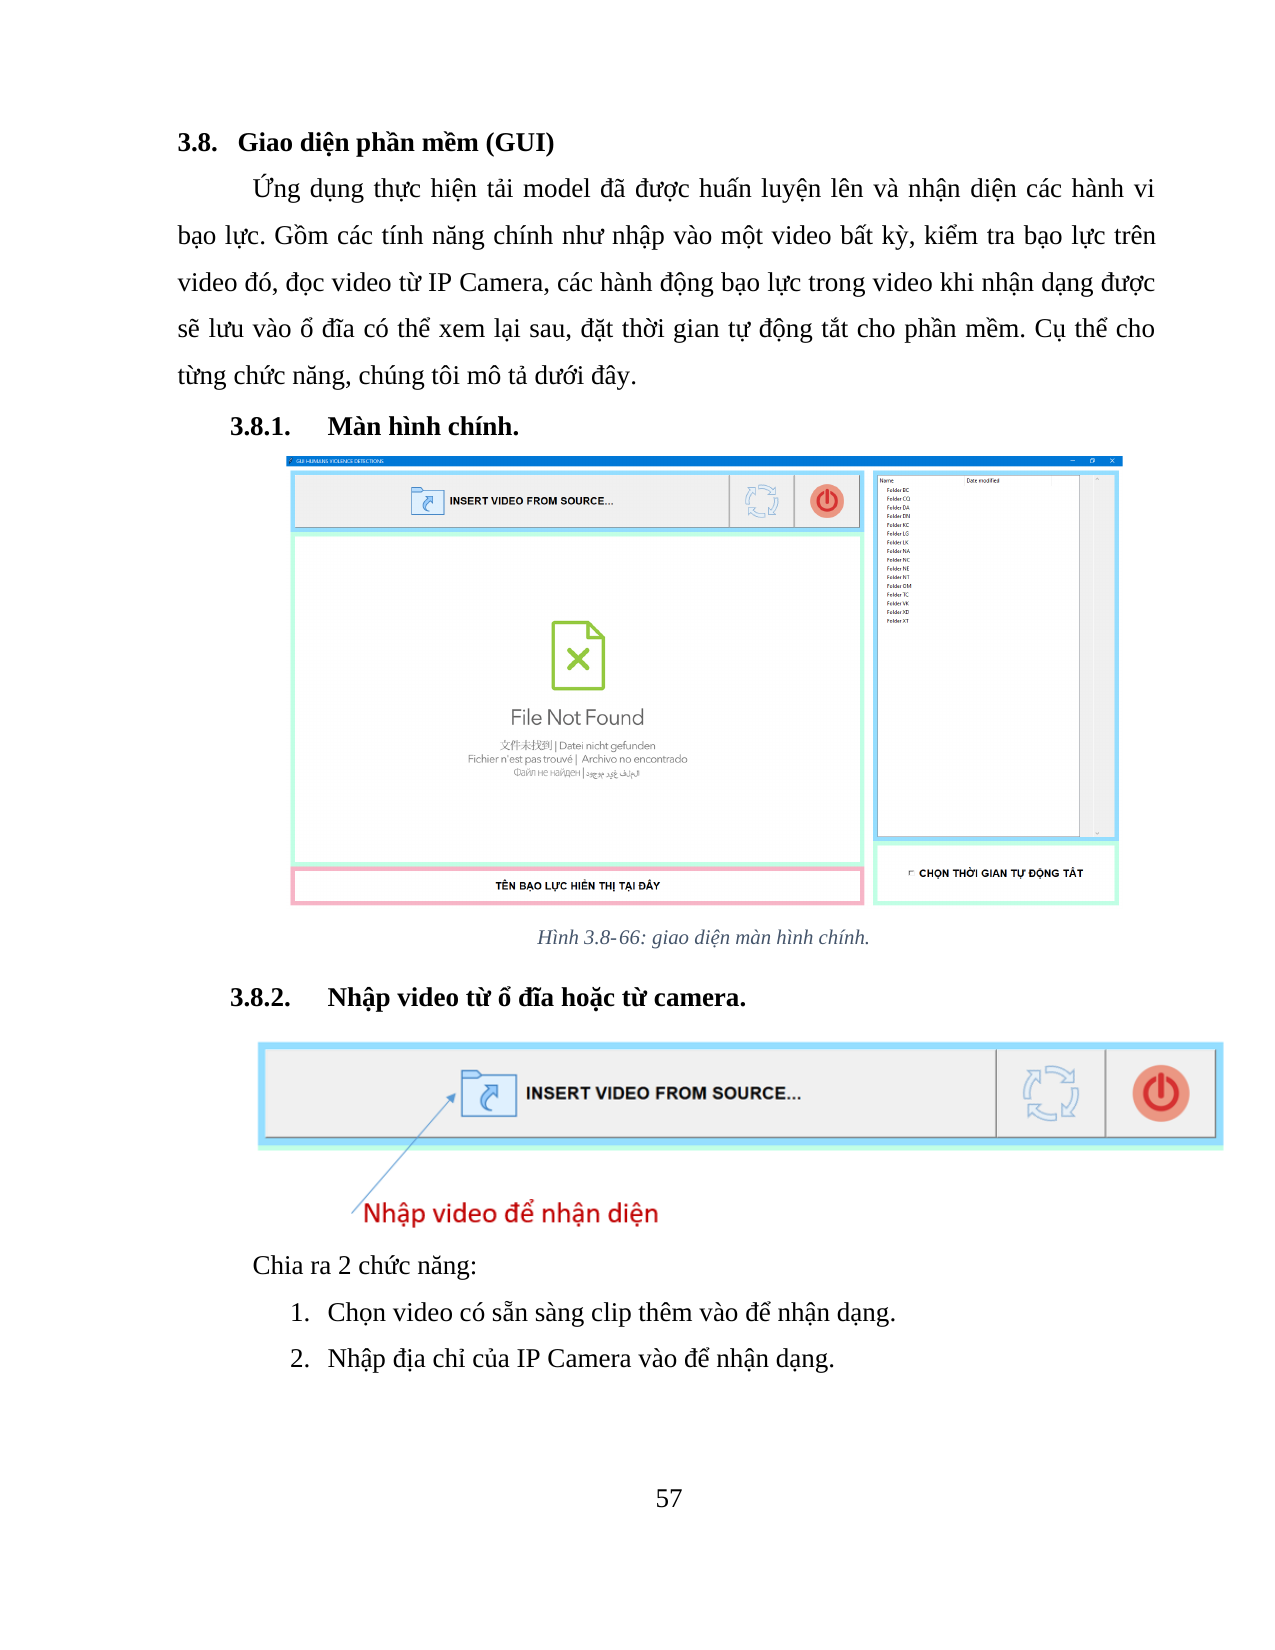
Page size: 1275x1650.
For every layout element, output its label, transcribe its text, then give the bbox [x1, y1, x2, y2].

list Chọn video có sẵn sàng clip thêm vào để nhận dạng. [290, 1296, 1157, 1327]
text Chia ra 2 chức năng: [177, 1249, 1157, 1280]
picture [252, 1028, 1232, 1234]
text Ứng dụng thực hiện tải model đã được huấn luyện lên và nhận diện các hành vi bạo lực. Gồm các tính năng chính như nhập vào một video bất kỳ, kiểm tra bạo lực trên video đó, đọc video từ IP Camera, các hành động bạo lực trong video khi nhận dạng được sẽ lưu vào ổ đĩa có thể xem lại sau, đặt thời gian tự động tắt cho phần mềm. Cụ thể cho từng chức năng, chúng tôi mô tả dưới đây. [177, 172, 1157, 390]
picture [286, 456, 1123, 909]
list Nhập địa chỉ của IP Camera vào để nhận dạng. [290, 1342, 1157, 1373]
subtitle Nhập video từ ổ đĩa hoặc từ camera. [230, 981, 1157, 1013]
subtitle Màn hình chính. [230, 410, 1157, 441]
subtitle Giao diện phần mềm (GUI) [177, 126, 1157, 157]
text Hình -: giao diện màn hình chính. [177, 924, 1157, 949]
